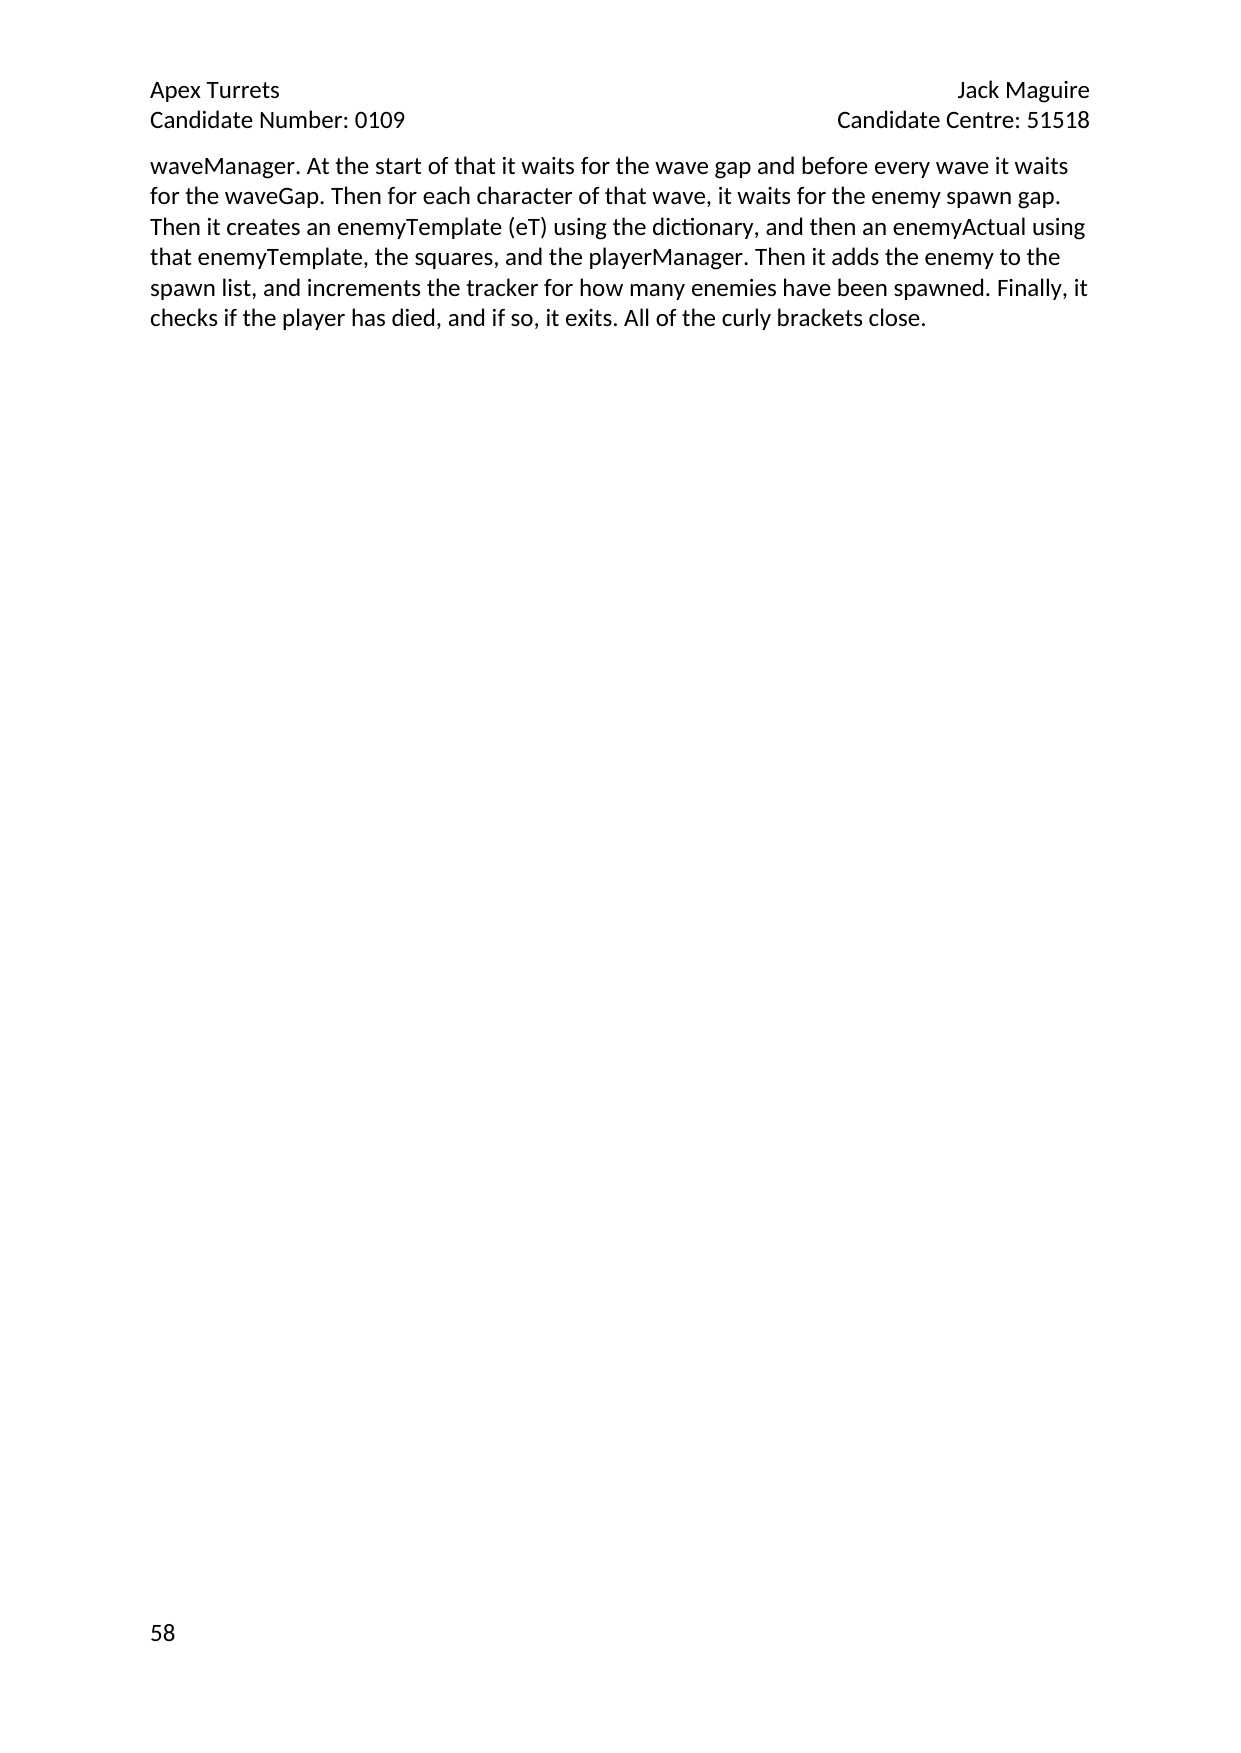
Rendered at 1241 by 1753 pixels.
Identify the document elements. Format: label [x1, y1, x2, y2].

text [150, 150, 1090, 333]
